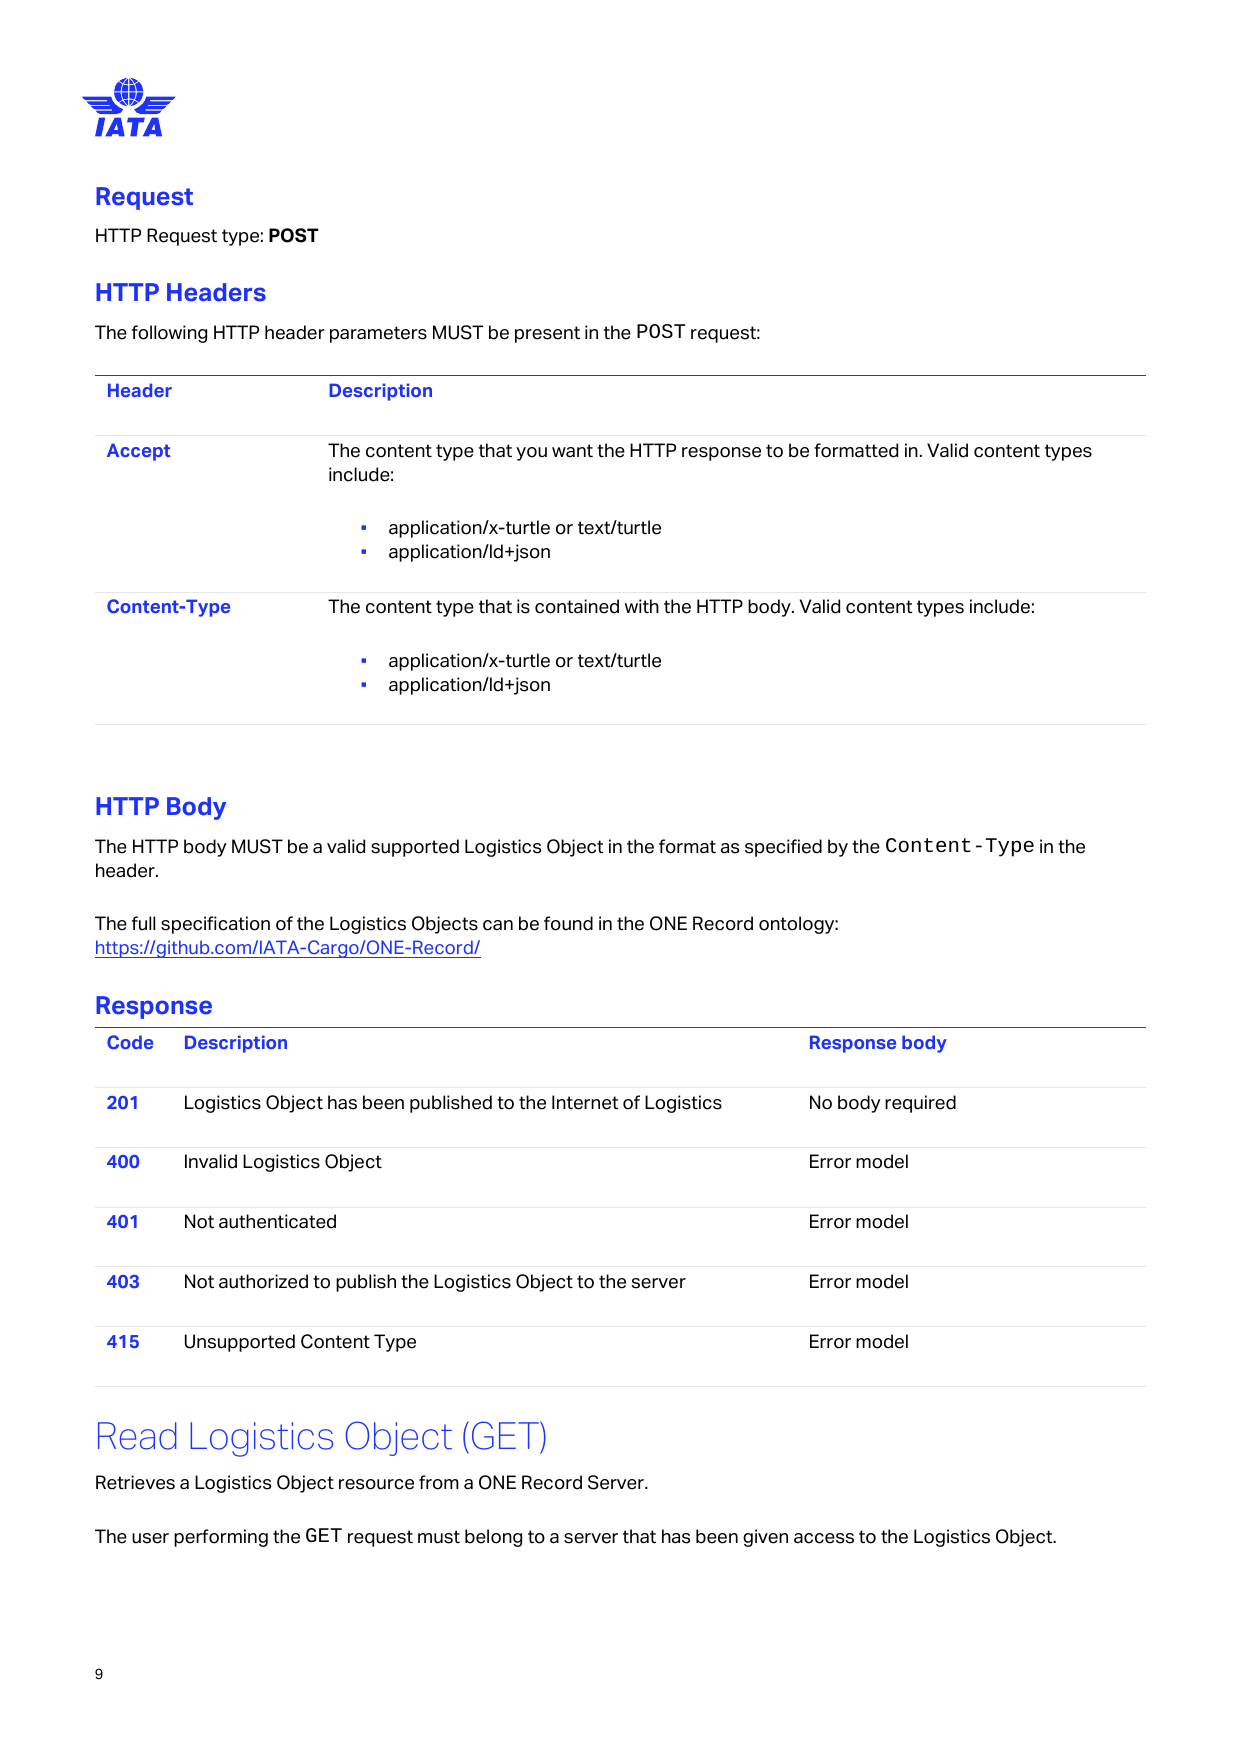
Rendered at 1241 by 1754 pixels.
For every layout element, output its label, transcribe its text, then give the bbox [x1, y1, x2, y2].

text The HTTP body MUST be a valid supported Logistics Object in the format as specified by the Content-Type in the header. [94, 834, 1146, 883]
table_cell No body required [796, 1088, 1146, 1146]
table_cell Logistics Object has been published to the Internet of Logistics [171, 1088, 796, 1146]
table_cell Error model [796, 1208, 1146, 1266]
table_cell Content-Type [95, 593, 316, 724]
text The following HTTP header parameters MUST be present in the POST request: [94, 321, 1146, 346]
table_cell Not authorized to publish the Logistics Object to the server [171, 1267, 796, 1326]
table_cell The content type that you want the HTTP response to be formatted in. Valid content types include: application/x-turtle or text/turtle application/ld+json [316, 436, 1146, 591]
table_cell 415 [95, 1327, 171, 1386]
subtitle HTTP Body [94, 790, 1146, 822]
table_cell Error model [796, 1148, 1146, 1206]
text HTTP Request type: POST [94, 224, 1146, 248]
text The full specification of the Logistics Objects can be found in the ONE Record ontology: https://github.com/IATA-Cargo/ONE-Record/ [94, 912, 1146, 960]
table_cell Unsupported Content Type [171, 1327, 796, 1386]
table_cell Error model [796, 1267, 1146, 1326]
text The user performing the GET request must belong to a server that has been given access to the Logistics Object. [94, 1524, 1146, 1549]
table_header Response body [796, 1028, 1146, 1087]
text Retrieves a Logistics Object resource from a ONE Record Server. [94, 1471, 1146, 1495]
table_cell Error model [796, 1327, 1146, 1386]
table_header Description [171, 1028, 796, 1087]
subtitle Response [94, 989, 1146, 1020]
table_cell 201 [95, 1088, 171, 1146]
table_cell Not authenticated [171, 1208, 796, 1266]
table_header Header [95, 376, 316, 434]
subtitle Read Logistics Object (GET) [94, 1412, 1146, 1458]
table_header Code [95, 1028, 171, 1087]
subtitle HTTP Headers [94, 277, 1146, 308]
table_cell 400 [95, 1148, 171, 1206]
table_cell Accept [95, 436, 316, 591]
subtitle Request [94, 180, 1146, 211]
table_cell The content type that is contained with the HTTP body. Valid content types include: application/x-turtle or text/turtle application/ld+json [316, 593, 1146, 724]
table_cell 401 [95, 1208, 171, 1266]
table_header Description [316, 376, 1146, 434]
table_cell Invalid Logistics Object [171, 1148, 796, 1206]
table_cell 403 [95, 1267, 171, 1326]
